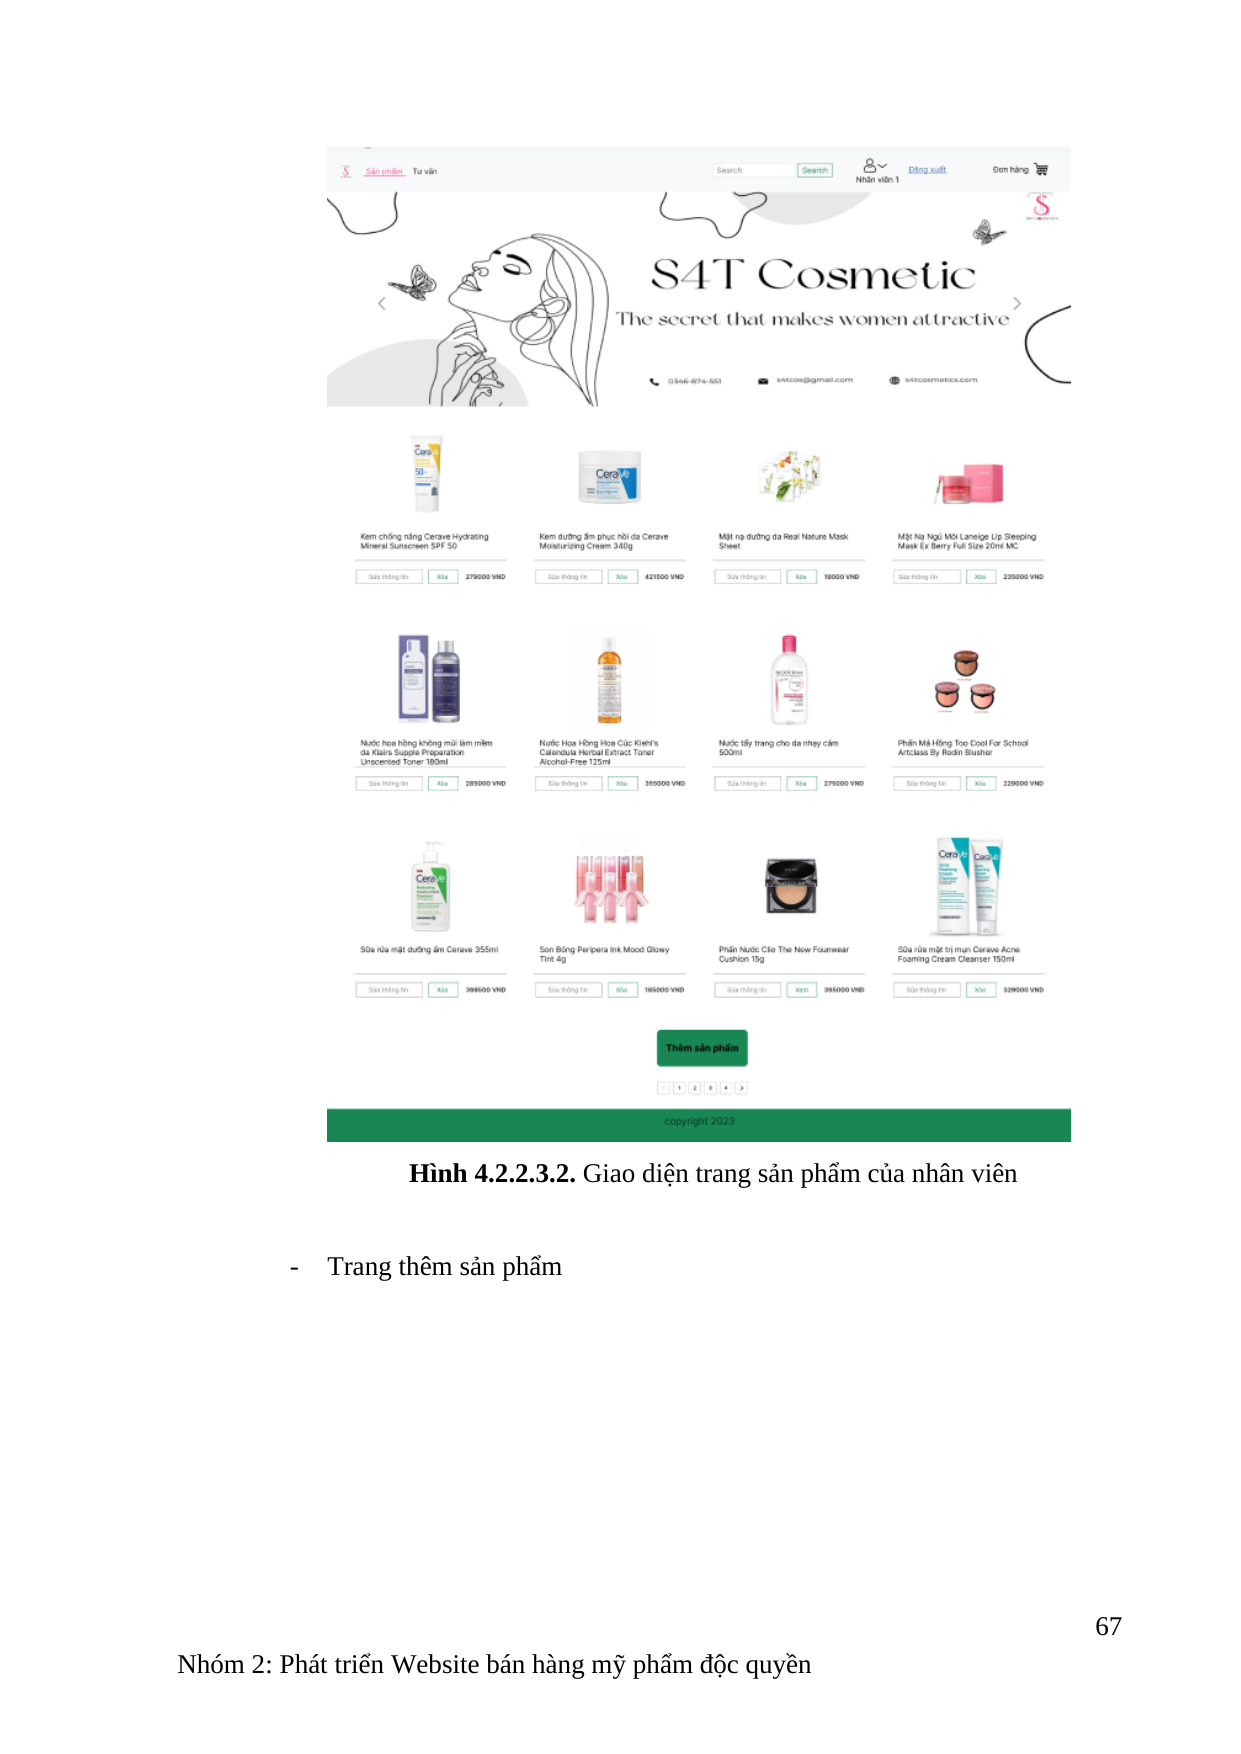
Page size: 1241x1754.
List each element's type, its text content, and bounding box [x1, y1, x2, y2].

text Hình 4.2.2.3.2. Giao diện trang sản phẩm của nhân viên [327, 1157, 1122, 1188]
picture [327, 147, 1072, 1142]
list Trang thêm sản phẩm [289, 1250, 1122, 1281]
